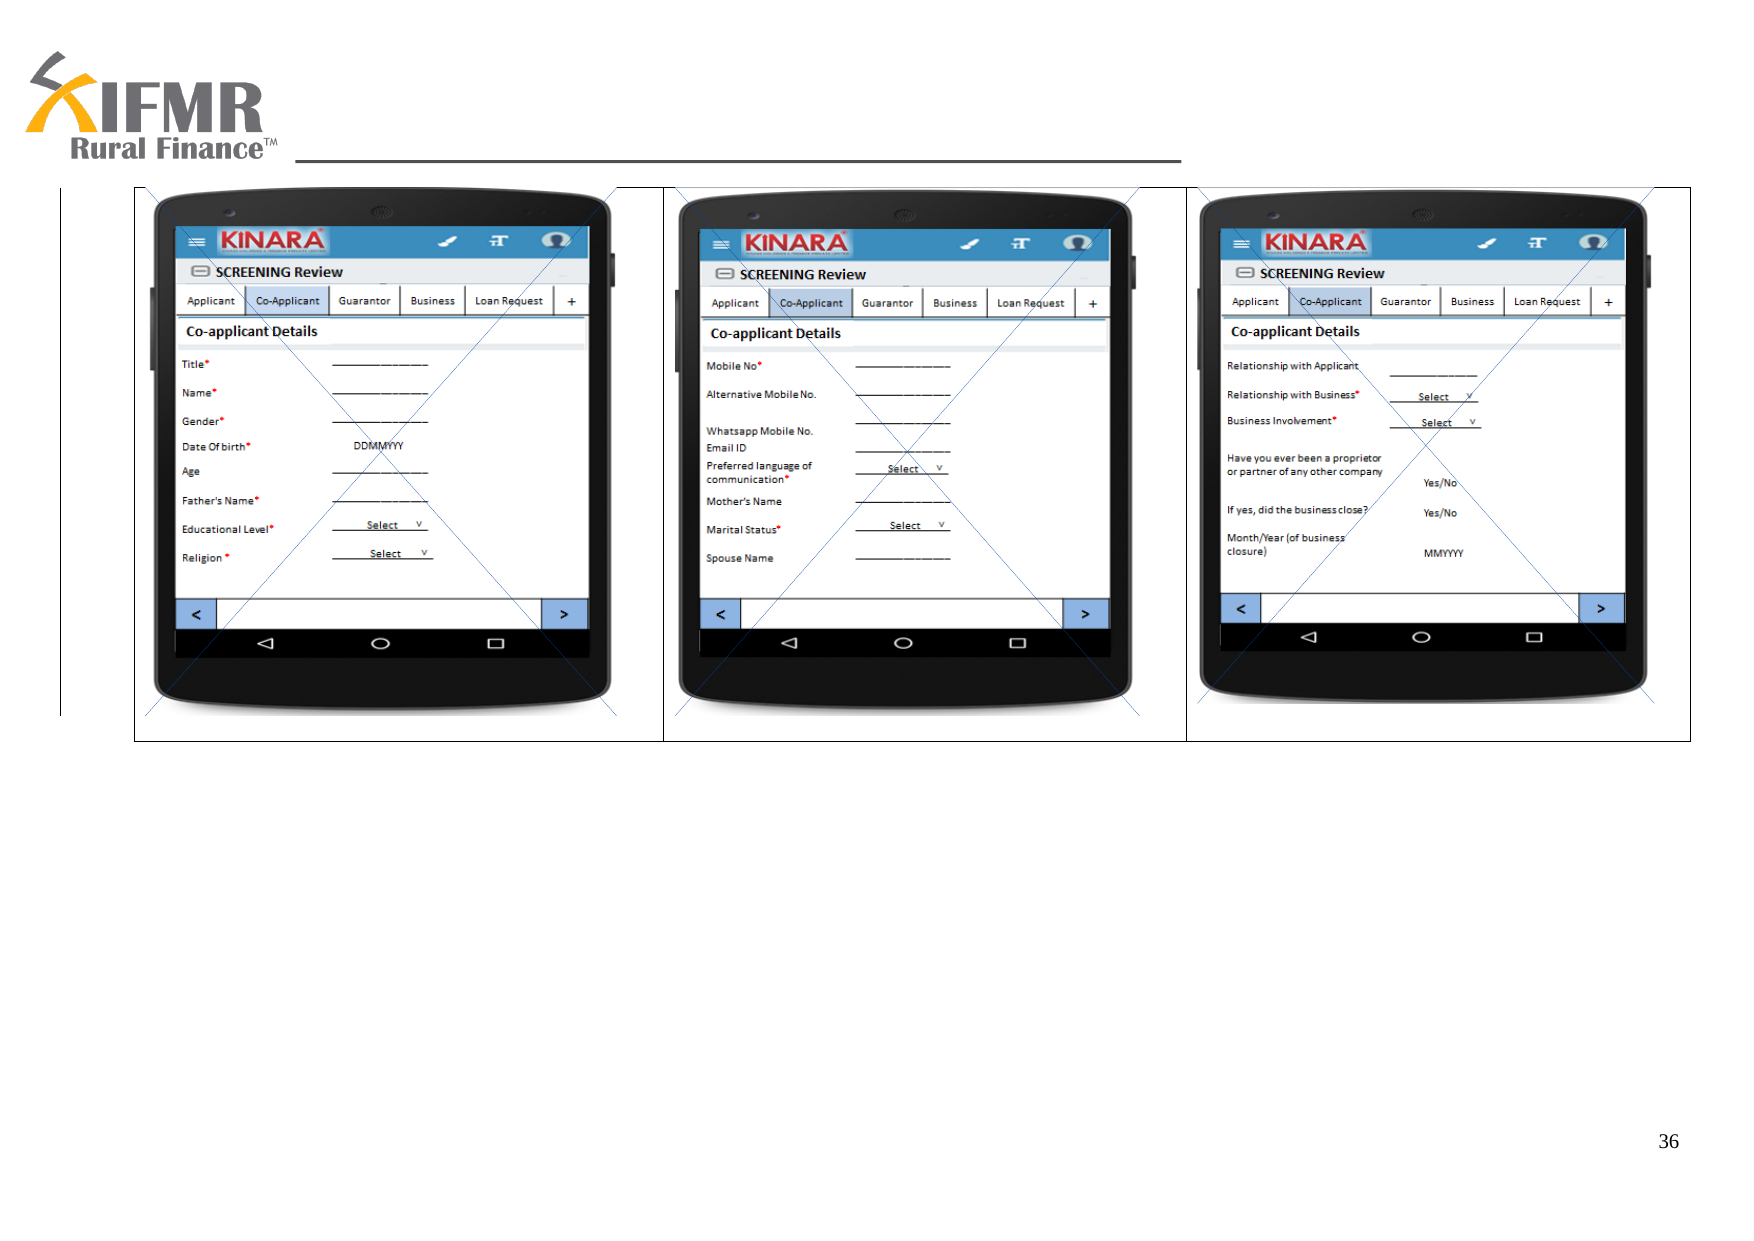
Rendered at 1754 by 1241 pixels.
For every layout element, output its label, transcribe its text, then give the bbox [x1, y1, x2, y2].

picture [146, 187, 616, 450]
picture [1427, 189, 1655, 702]
picture [1198, 187, 1653, 444]
table_header Page 2 [664, 188, 1186, 741]
table_header Page 1 [135, 188, 663, 741]
picture [147, 454, 615, 716]
picture [18, 45, 284, 166]
table_header Page 3 [1187, 188, 1690, 741]
picture [675, 189, 906, 714]
picture [676, 187, 1138, 450]
picture [1198, 447, 1653, 704]
picture [1197, 189, 1425, 702]
picture [145, 189, 380, 715]
picture [677, 453, 1138, 716]
picture [909, 189, 1140, 715]
picture [382, 189, 617, 715]
